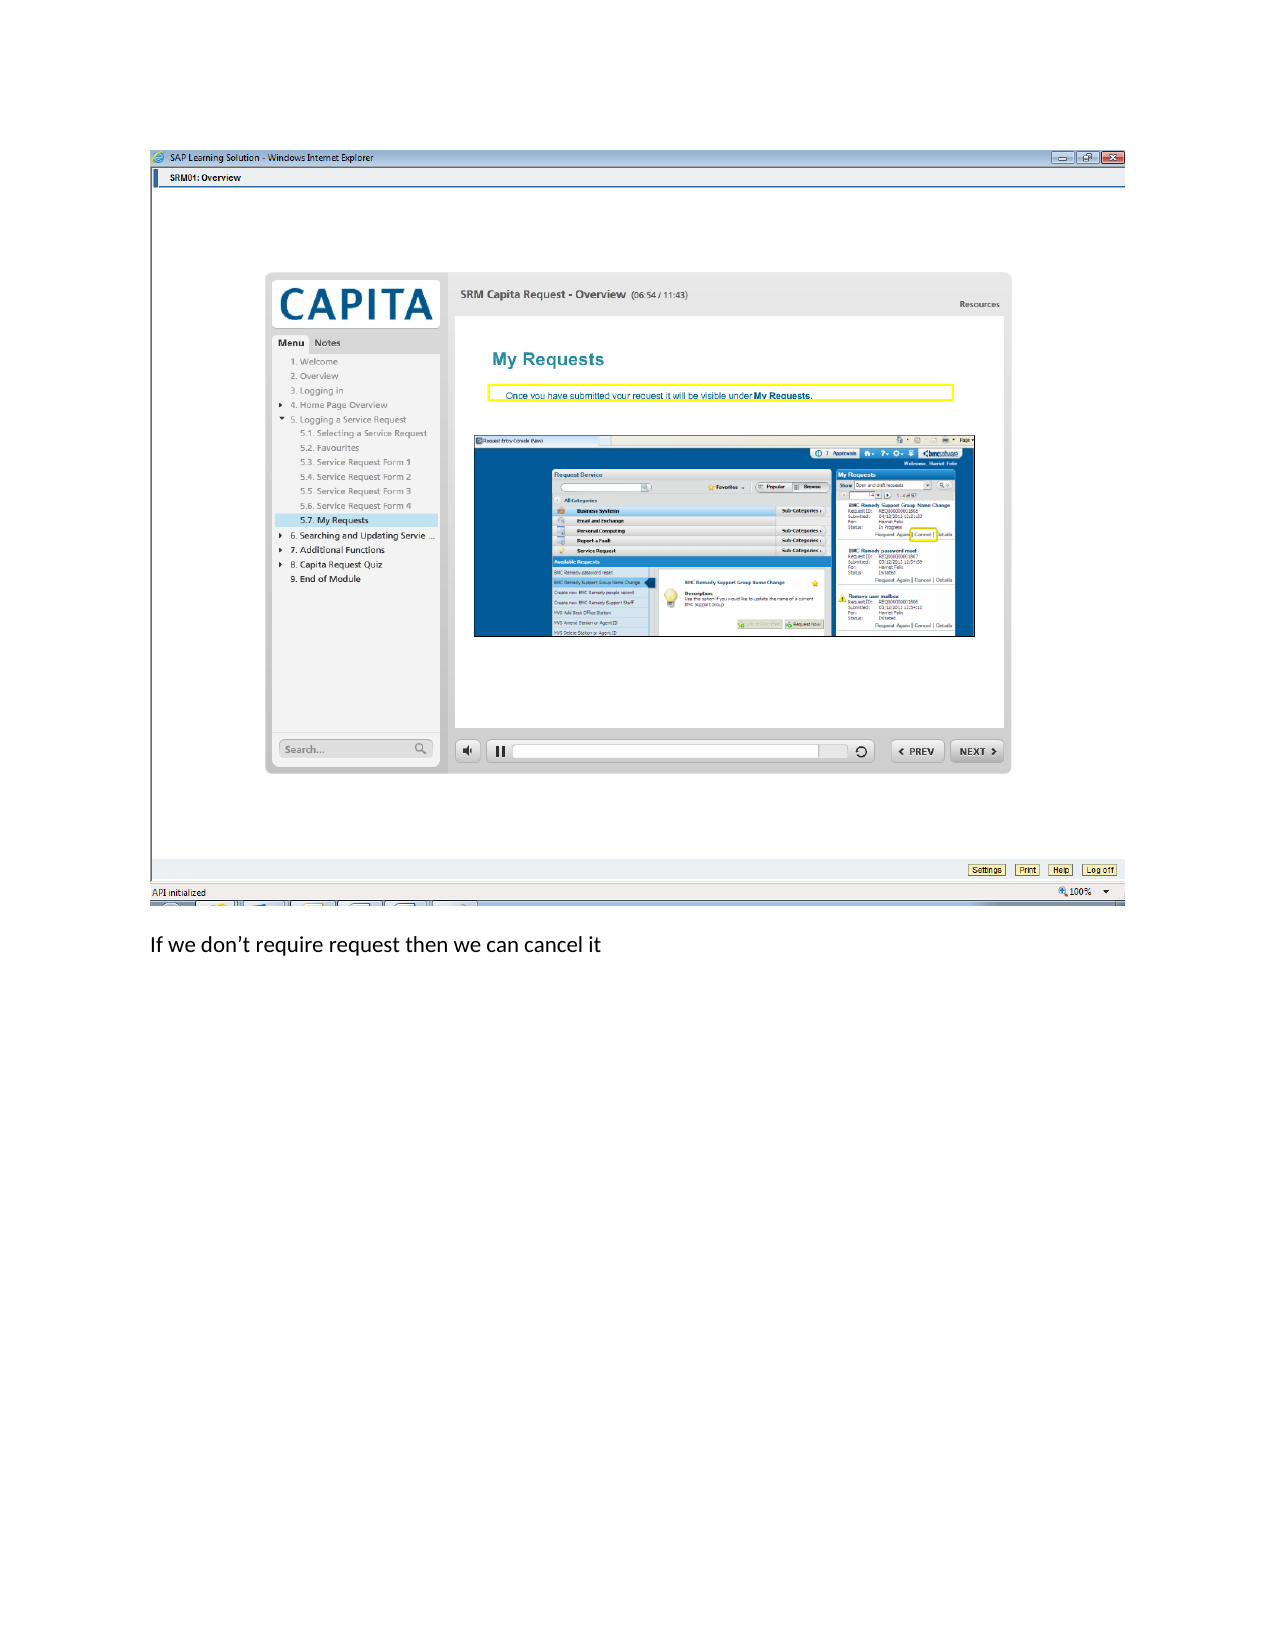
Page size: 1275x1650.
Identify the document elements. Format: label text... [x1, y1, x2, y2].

picture [150, 150, 1125, 906]
text If we don’t require request then we can cancel it [150, 931, 1125, 959]
